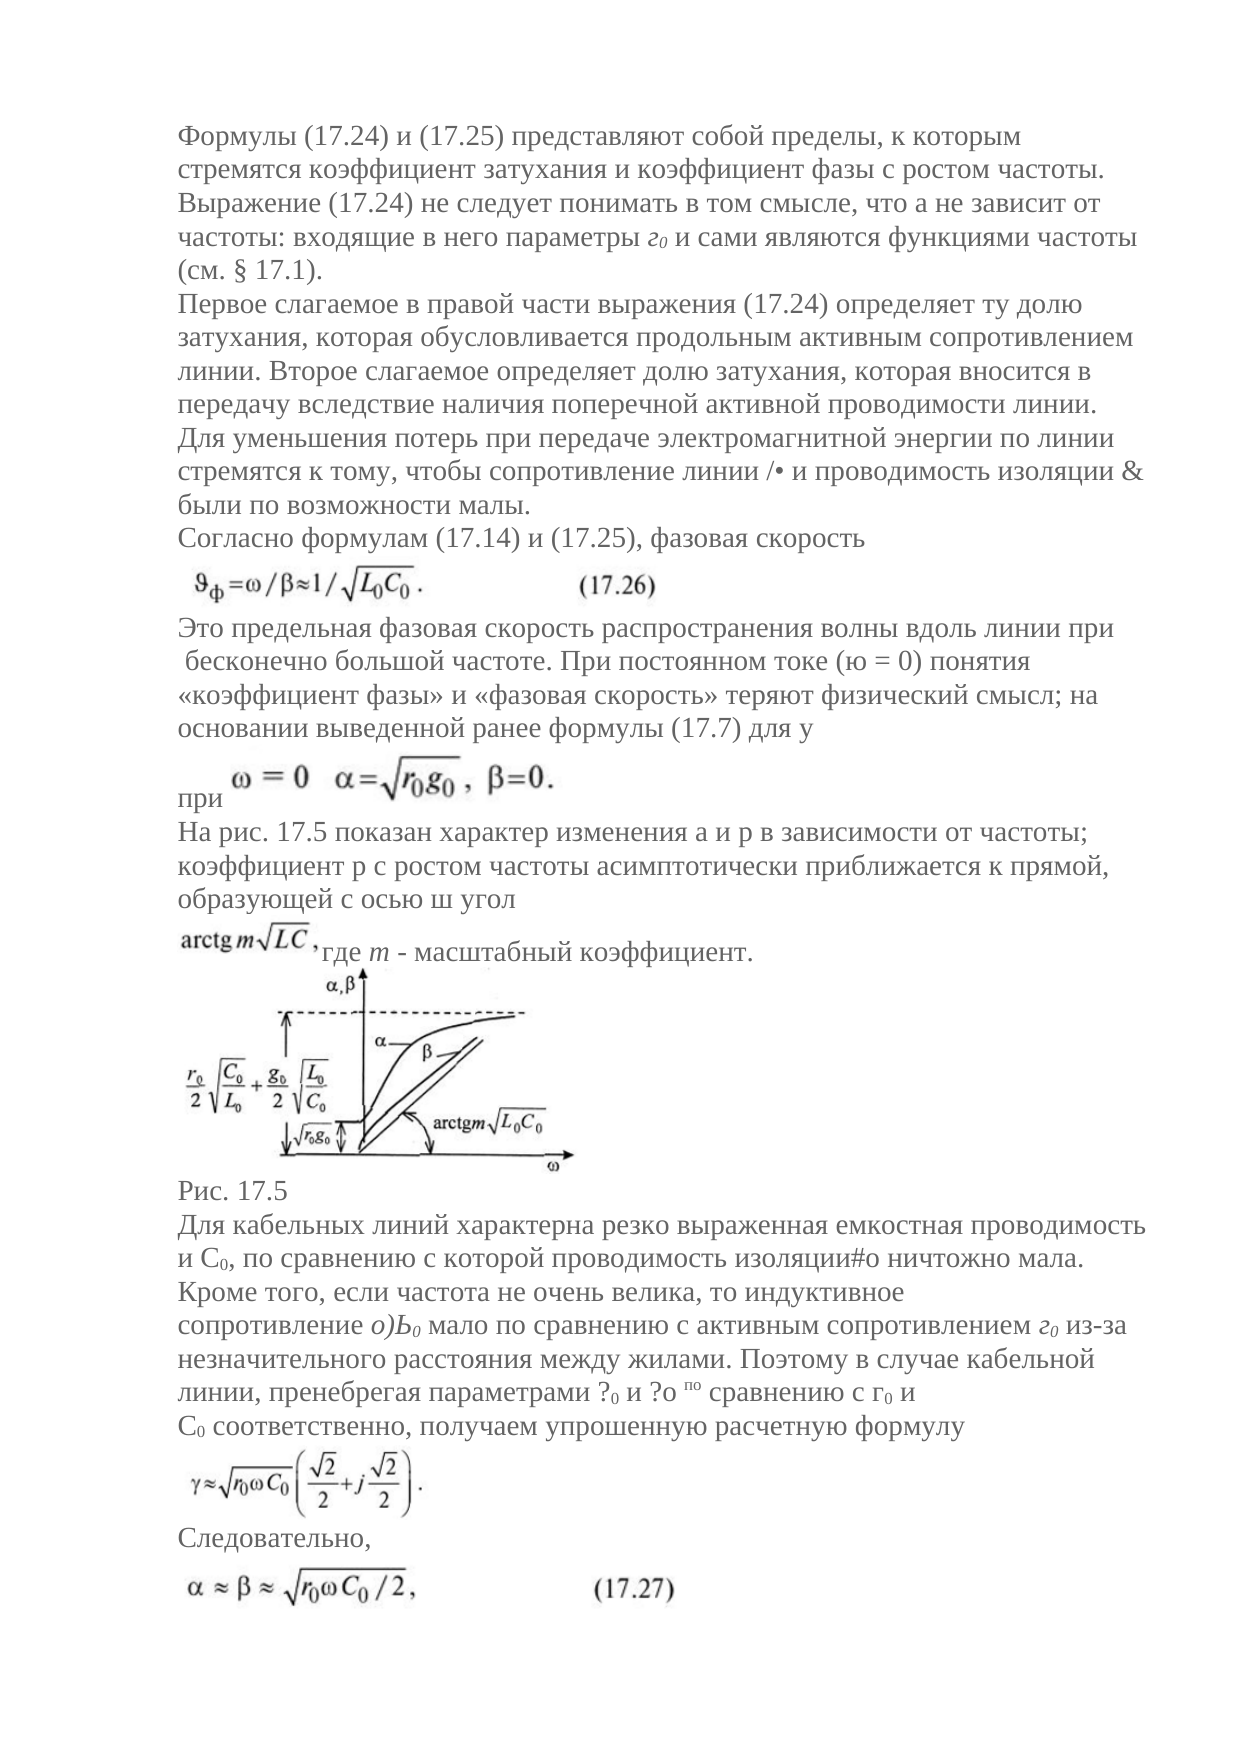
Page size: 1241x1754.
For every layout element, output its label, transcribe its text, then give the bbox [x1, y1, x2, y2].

text Для кабельных линий характерна резко выраженная емкостная проводимость и С0, по сравнению с которой проводимость изоляции#о ничтожно мала. Кроме того, если частота не очень велика, то индуктивное сопротивление о)Ь0 мало по сравнению с активным сопротивлением г0 из-за незначительного расстояния между жилами. Поэтому в случае кабельной линии, пренебрегая параметрами ?0 и ?о по сравнению с г0 и С0 соответственно, получаем упрошенную расчетную формулу [177, 1207, 1152, 1442]
text бесконечно большой частоте. При постоянном токе (ю = 0) понятия «коэффициент фазы» и «фазовая скорость» теряют физический смысл; на основании выведенной ранее формулы (17.7) для у при [177, 643, 1152, 814]
picture [177, 554, 667, 610]
text Рис. 17.5 [177, 1173, 1152, 1207]
picture [177, 967, 585, 1174]
text На рис. 17.5 показан характер изменения а и р в зависимости от частоты; коэффициент р с ростом частоты асимптотически приближается к прямой, образующей с осью ш угол [177, 814, 1152, 915]
picture [177, 1553, 684, 1618]
text Формулы (17.24) и (17.25) представляют собой пределы, к которым стремятся коэффициент затухания и коэффициент фазы с ростом частоты. [177, 118, 1152, 185]
text были по возможности малы. [177, 487, 1152, 521]
text Следовательно, [177, 1520, 1152, 1553]
text Согласно формулам (17.14) и (17.25), фазовая скорость [177, 521, 1152, 554]
picture [230, 744, 563, 808]
text где т - масштабный коэффициент. [177, 915, 1152, 968]
text Выражение (17.24) не следует понимать в том смысле, что а не зависит от частоты: входящие в него параметры г0 и сами являются функциями частоты (см. § 17.1). [177, 185, 1152, 286]
picture [177, 1441, 435, 1520]
picture [177, 914, 322, 962]
text Это предельная фазовая скорость распространения волны вдоль линии при [177, 610, 1152, 643]
text Первое слагаемое в правой части выражения (17.24) определяет ту долю затухания, которая обусловливается продольным активным сопротивлением линии. Второе слагаемое определяет долю затухания, которая вносится в передачу вследствие наличия поперечной активной проводимости линии. [177, 286, 1152, 420]
text Для уменьшения потерь при передаче электромагнитной энергии по линии стремятся к тому, чтобы сопротивление линии /• и проводимость изоляции & [177, 420, 1152, 487]
